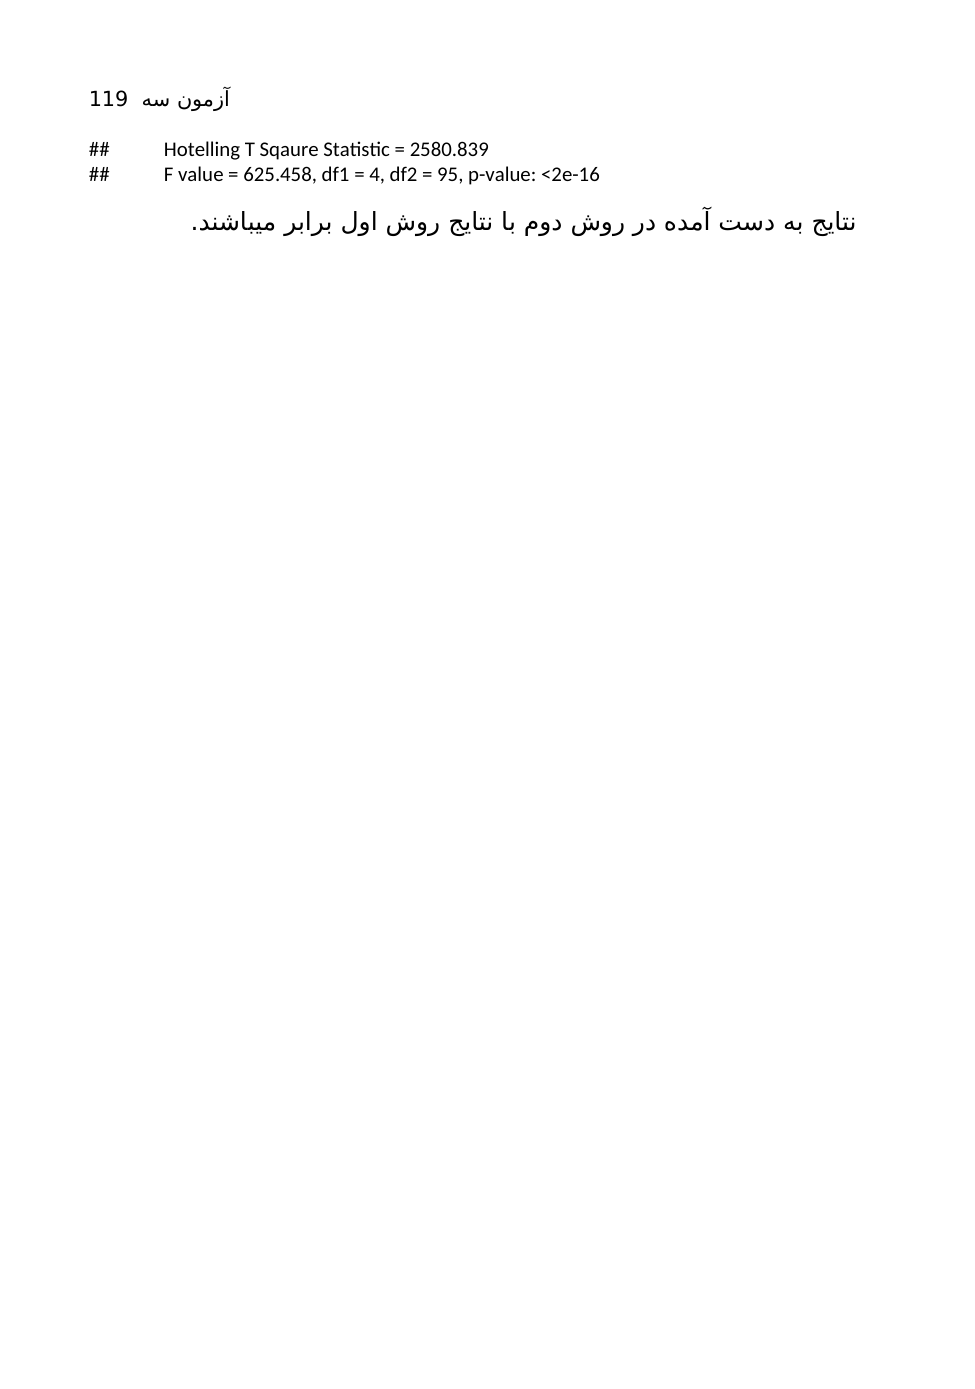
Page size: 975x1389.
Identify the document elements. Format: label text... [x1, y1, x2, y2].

text نتایج به دست آمده در روش دوم با نتایج روش اول برابر می‏باشند. [89, 207, 857, 237]
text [89, 136, 857, 187]
